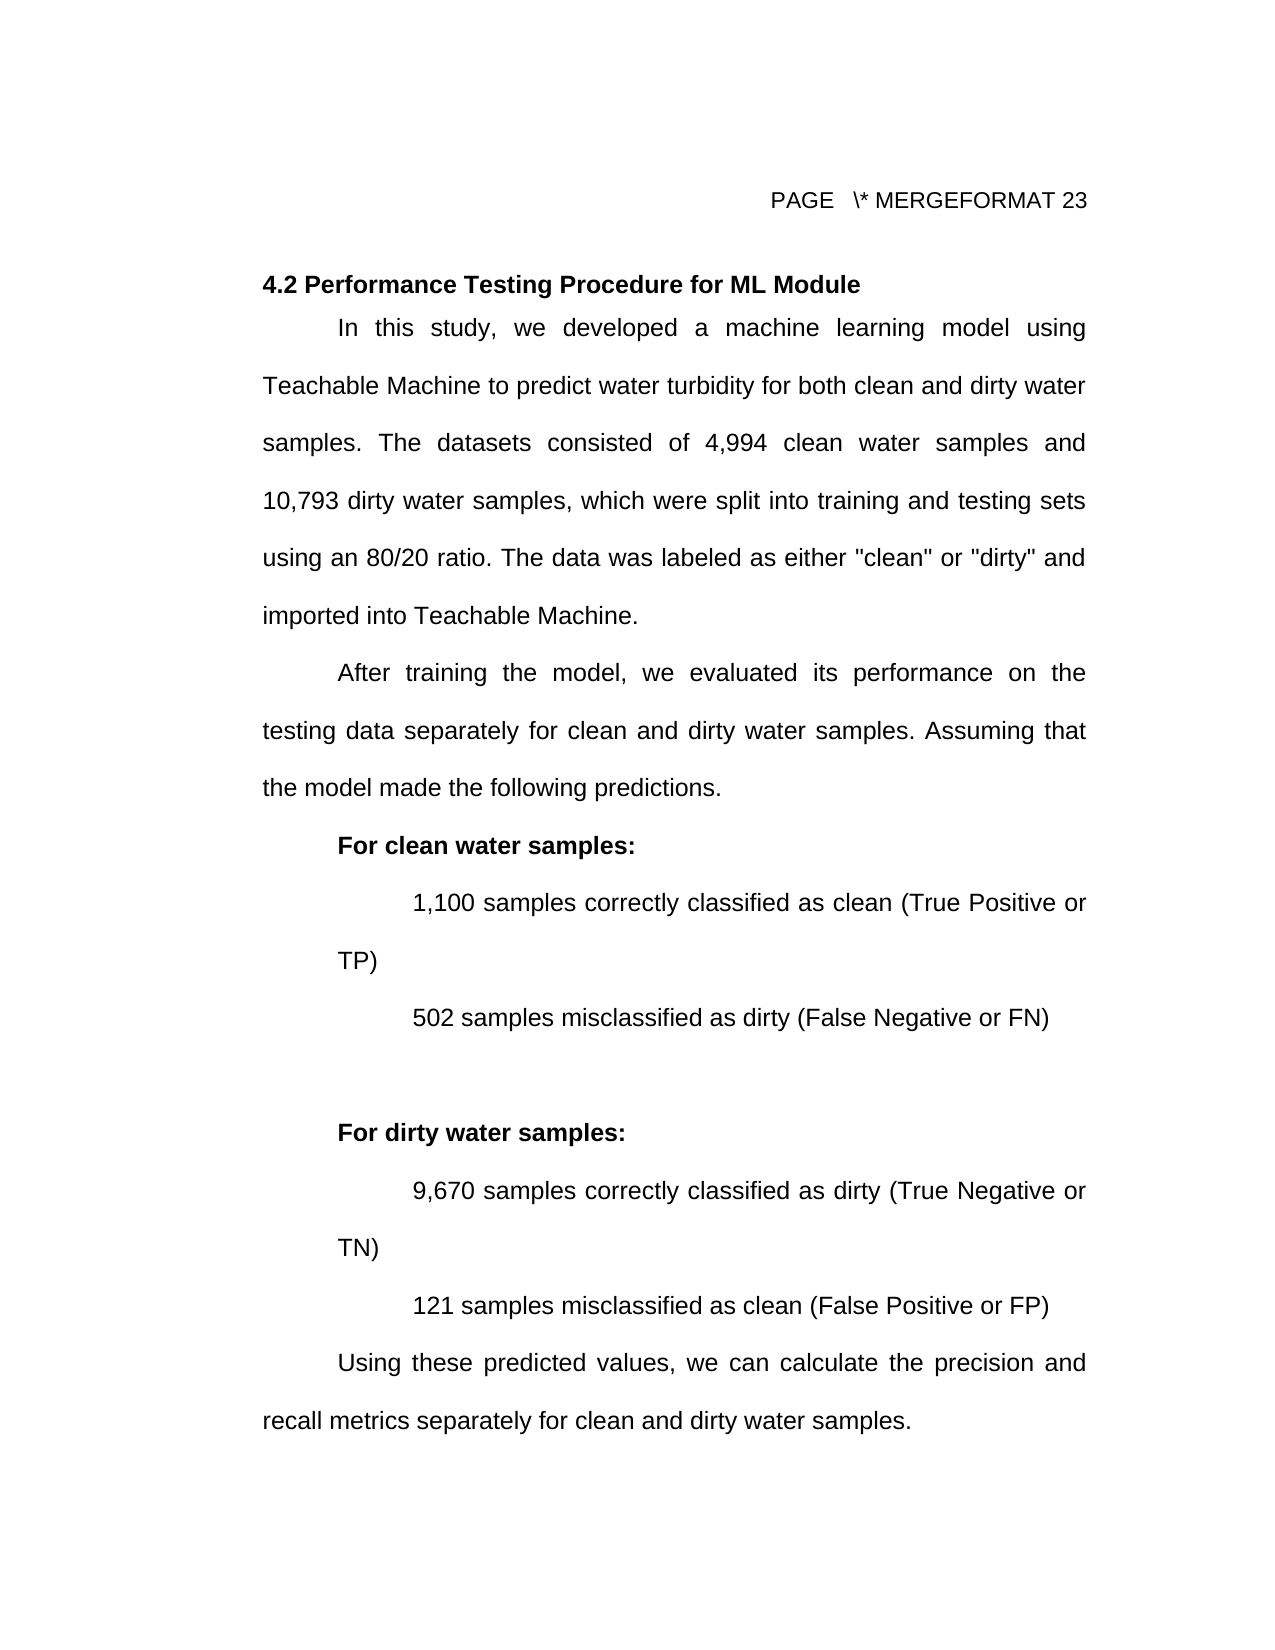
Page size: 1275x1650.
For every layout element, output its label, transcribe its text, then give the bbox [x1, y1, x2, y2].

text After training the model, we evaluated its performance on the testing data separately for clean and dirty water samples. Assuming that the model made the following predictions. [262, 658, 1087, 802]
text Using these predicted values, we can calculate the precision and recall metrics separately for clean and dirty water samples. [262, 1348, 1087, 1434]
text 1,100 samples correctly classified as clean (True Positive or TP) [337, 888, 1087, 974]
text 502 samples misclassified as dirty (False Negative or FN) [337, 1003, 1087, 1032]
text 9,670 samples correctly classified as dirty (True Negative or TN) [337, 1176, 1087, 1262]
text 121 samples misclassified as clean (False Positive or FP) [337, 1291, 1087, 1319]
text For clean water samples: [262, 831, 1087, 859]
text 4.2 Performance Testing Procedure for ML Module [262, 270, 1087, 299]
text In this study, we developed a machine learning model using Teachable Machine to predict water turbidity for both clean and dirty water samples. The datasets consisted of 4,994 clean water samples and 10,793 dirty water samples, which were split into training and testing sets using an 80/20 ratio. The data was labeled as either "clean" or "dirty" and imported into Teachable Machine. [262, 313, 1087, 629]
text For dirty water samples: [262, 1118, 1087, 1147]
